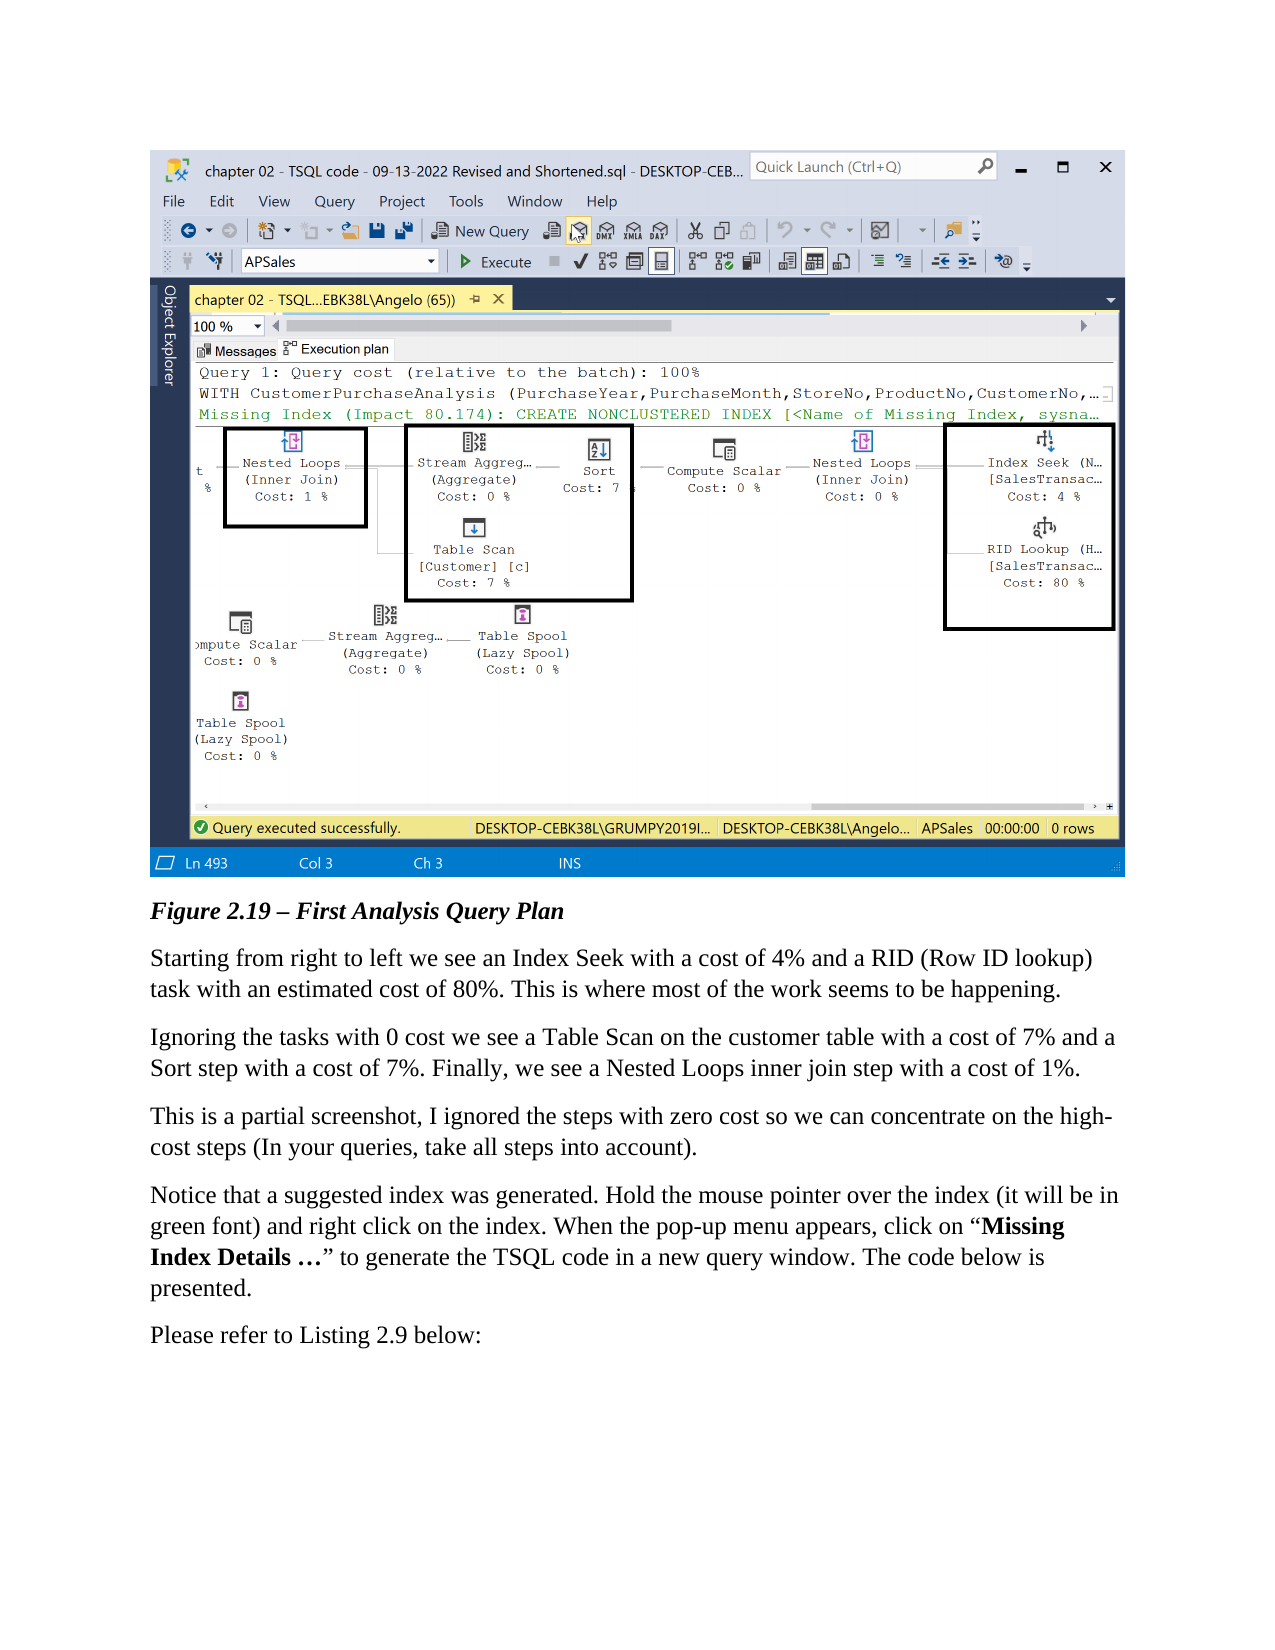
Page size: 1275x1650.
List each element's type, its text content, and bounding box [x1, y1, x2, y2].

text Figure 2.19 – First Analysis Query Plan [150, 896, 1125, 924]
text Notice that a suggested index was generated. Hold the mouse pointer over the index (it will be in green font) and right click on the index. When the pop-up menu appears, click on “Missing Index Details …” to generate the TSQL code in a new query window. The code below is presented. [150, 1180, 1125, 1302]
text This is a partial screenshot, I ignored the steps with zero cost so we can concentrate on the high-cost steps (In your queries, take all steps into account). [150, 1101, 1125, 1161]
text Please refer to Listing 2.9 below: [150, 1321, 1125, 1349]
text Ignoring the tasks with 0 cost we see a Table Scan on the customer table with a cost of 7% and a Sort step with a cost of 7%. Finally, we see a Nested Loops inner join step with a cost of 1%. [150, 1022, 1125, 1082]
text Starting from right to left we see an Index Seek with a cost of 4% and a RID (Row ID lookup) task with an estimated cost of 80%. This is where most of the work seems to be happening. [150, 943, 1125, 1003]
picture [150, 150, 1125, 877]
